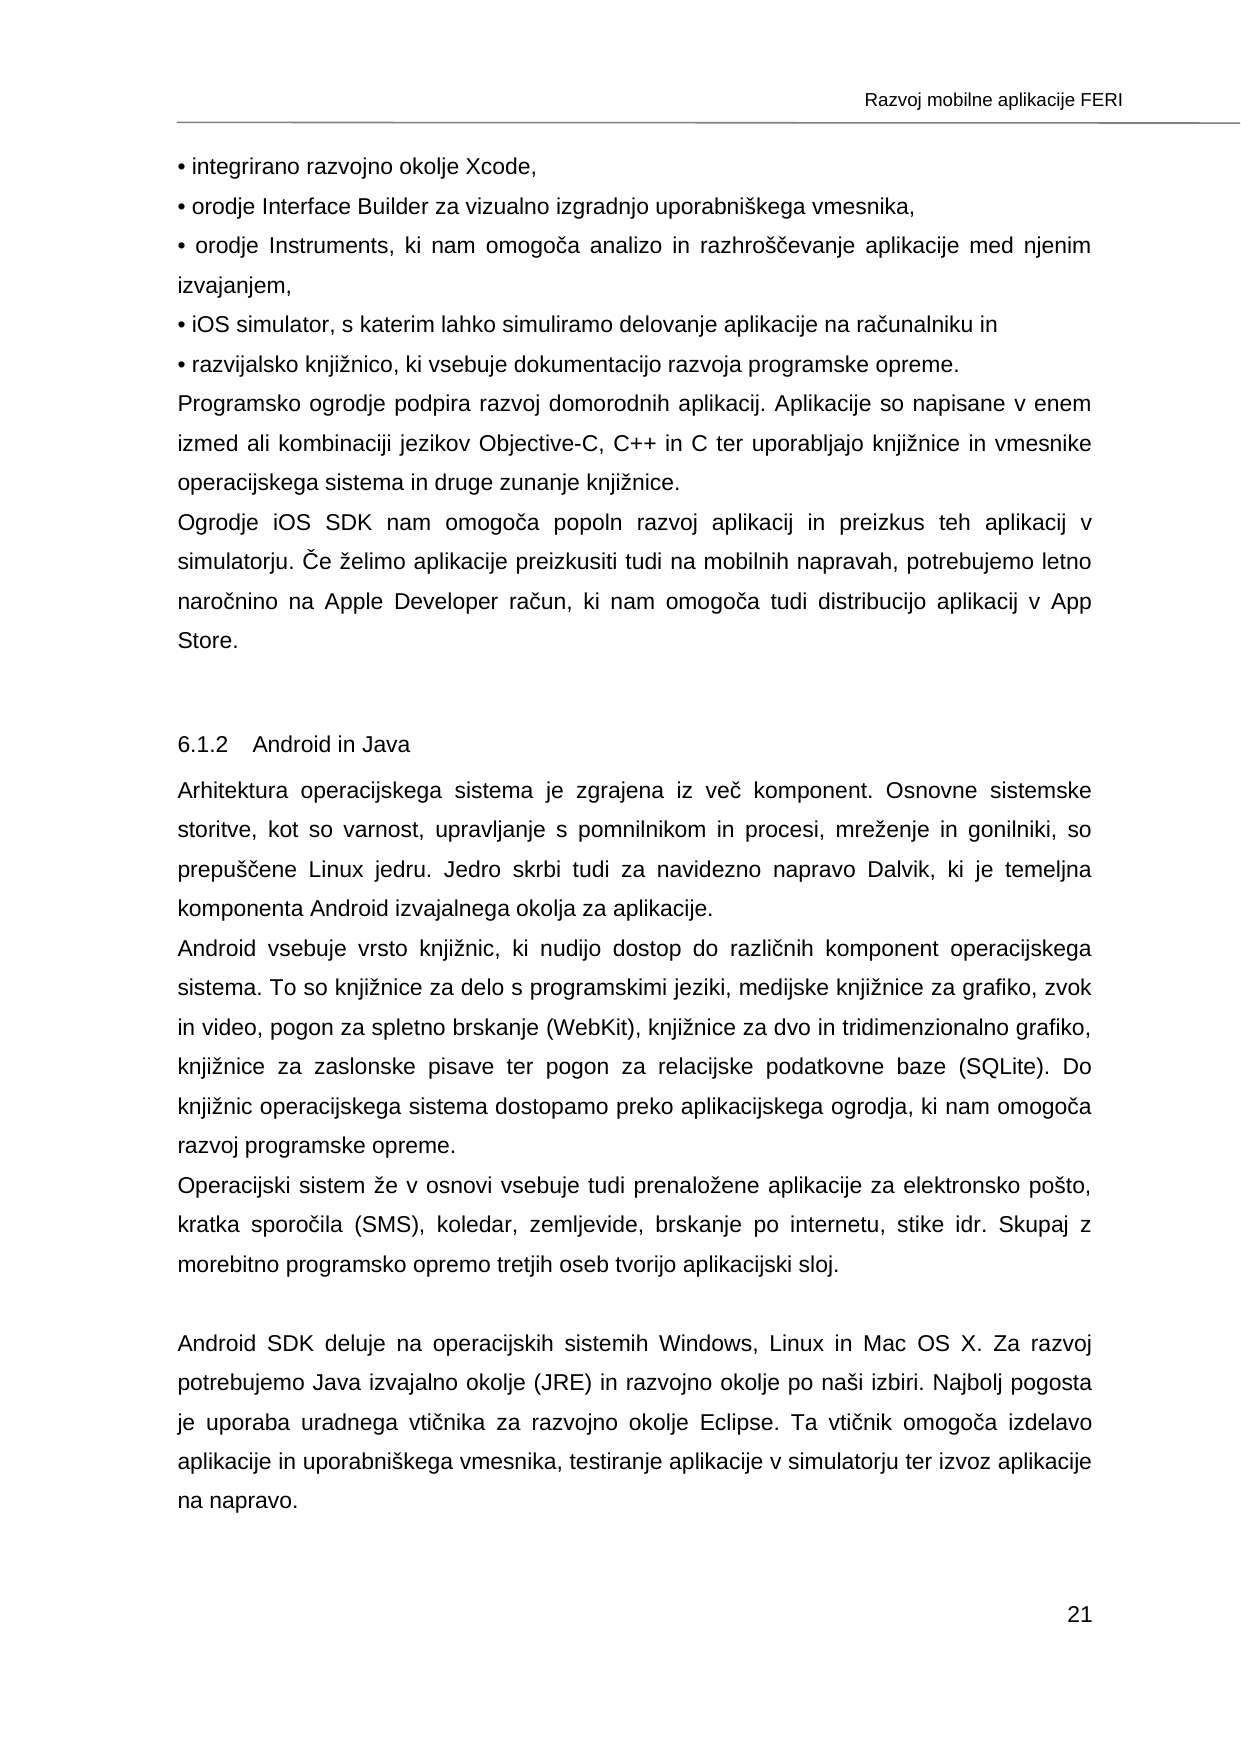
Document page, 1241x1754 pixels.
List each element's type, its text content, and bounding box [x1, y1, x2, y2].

text Android SDK deluje na operacijskih sistemih Windows, Linux in Mac OS X. Za razvoj potrebujemo Java izvajalno okolje (JRE) in razvojno okolje po naši izbiri. Najbolj pogosta je uporaba uradnega vtičnika za razvojno okolje Eclipse. Ta vtičnik omogoča izdelavo aplikacije in uporabniškega vmesnika, testiranje aplikacije v simulatorju ter izvoz aplikacije na napravo. [177, 1329, 1092, 1514]
text • orodje Interface Builder za vizualno izgradnjo uporabniškega vmesnika, [177, 193, 1092, 219]
text Ogrodje iOS SDK nam omogoča popoln razvoj aplikacij in preizkus teh aplikacij v simulatorju. Če želimo aplikacije preizkusiti tudi na mobilnih napravah, potrebujemo letno naročnino na Apple Developer račun, ki nam omogoča tudi distribucijo aplikacij v App Store. [177, 509, 1092, 653]
subtitle Android in Java [177, 731, 1092, 757]
text • razvijalsko knjižnico, ki vsebuje dokumentacijo razvoja programske opreme. [177, 351, 1092, 377]
text • iOS simulator, s katerim lahko simuliramo delovanje aplikacije na računalniku in [177, 311, 1092, 338]
text Operacijski sistem že v osnovi vsebuje tudi prenaložene aplikacije za elektronsko pošto, kratka sporočila (SMS), koledar, zemljevide, brskanje po internetu, stike idr. Skupaj z morebitno programsko opremo tretjih oseb tvorijo aplikacijski sloj. [177, 1172, 1092, 1277]
text • orodje Instruments, ki nam omogoča analizo in razhroščevanje aplikacije med njenim izvajanjem, [177, 232, 1092, 298]
text Arhitektura operacijskega sistema je zgrajena iz več komponent. Osnovne sistemske storitve, kot so varnost, upravljanje s pomnilnikom in procesi, mreženje in gonilniki, so prepuščene Linux jedru. Jedro skrbi tudi za navidezno napravo Dalvik, ki je temeljna komponenta Android izvajalnega okolja za aplikacije. [177, 777, 1092, 922]
text Android vsebuje vrsto knjižnic, ki nudijo dostop do različnih komponent operacijskega sistema. To so knjižnice za delo s programskimi jeziki, medijske knjižnice za grafiko, zvok in video, pogon za spletno brskanje (WebKit), knjižnice za dvo in tridimenzionalno grafiko, knjižnice za zaslonske pisave ter pogon za relacijske podatkovne baze (SQLite). Do knjižnic operacijskega sistema dostopamo preko aplikacijskega ogrodja, ki nam omogoča razvoj programske opreme. [177, 935, 1092, 1158]
text • integrirano razvojno okolje Xcode, [177, 153, 1092, 180]
text Programsko ogrodje podpira razvoj domorodnih aplikacij. Aplikacije so napisane v enem izmed ali kombinaciji jezikov Objective-C, C++ in C ter uporabljajo knjižnice in vmesnike operacijskega sistema in druge zunanje knjižnice. [177, 390, 1092, 496]
